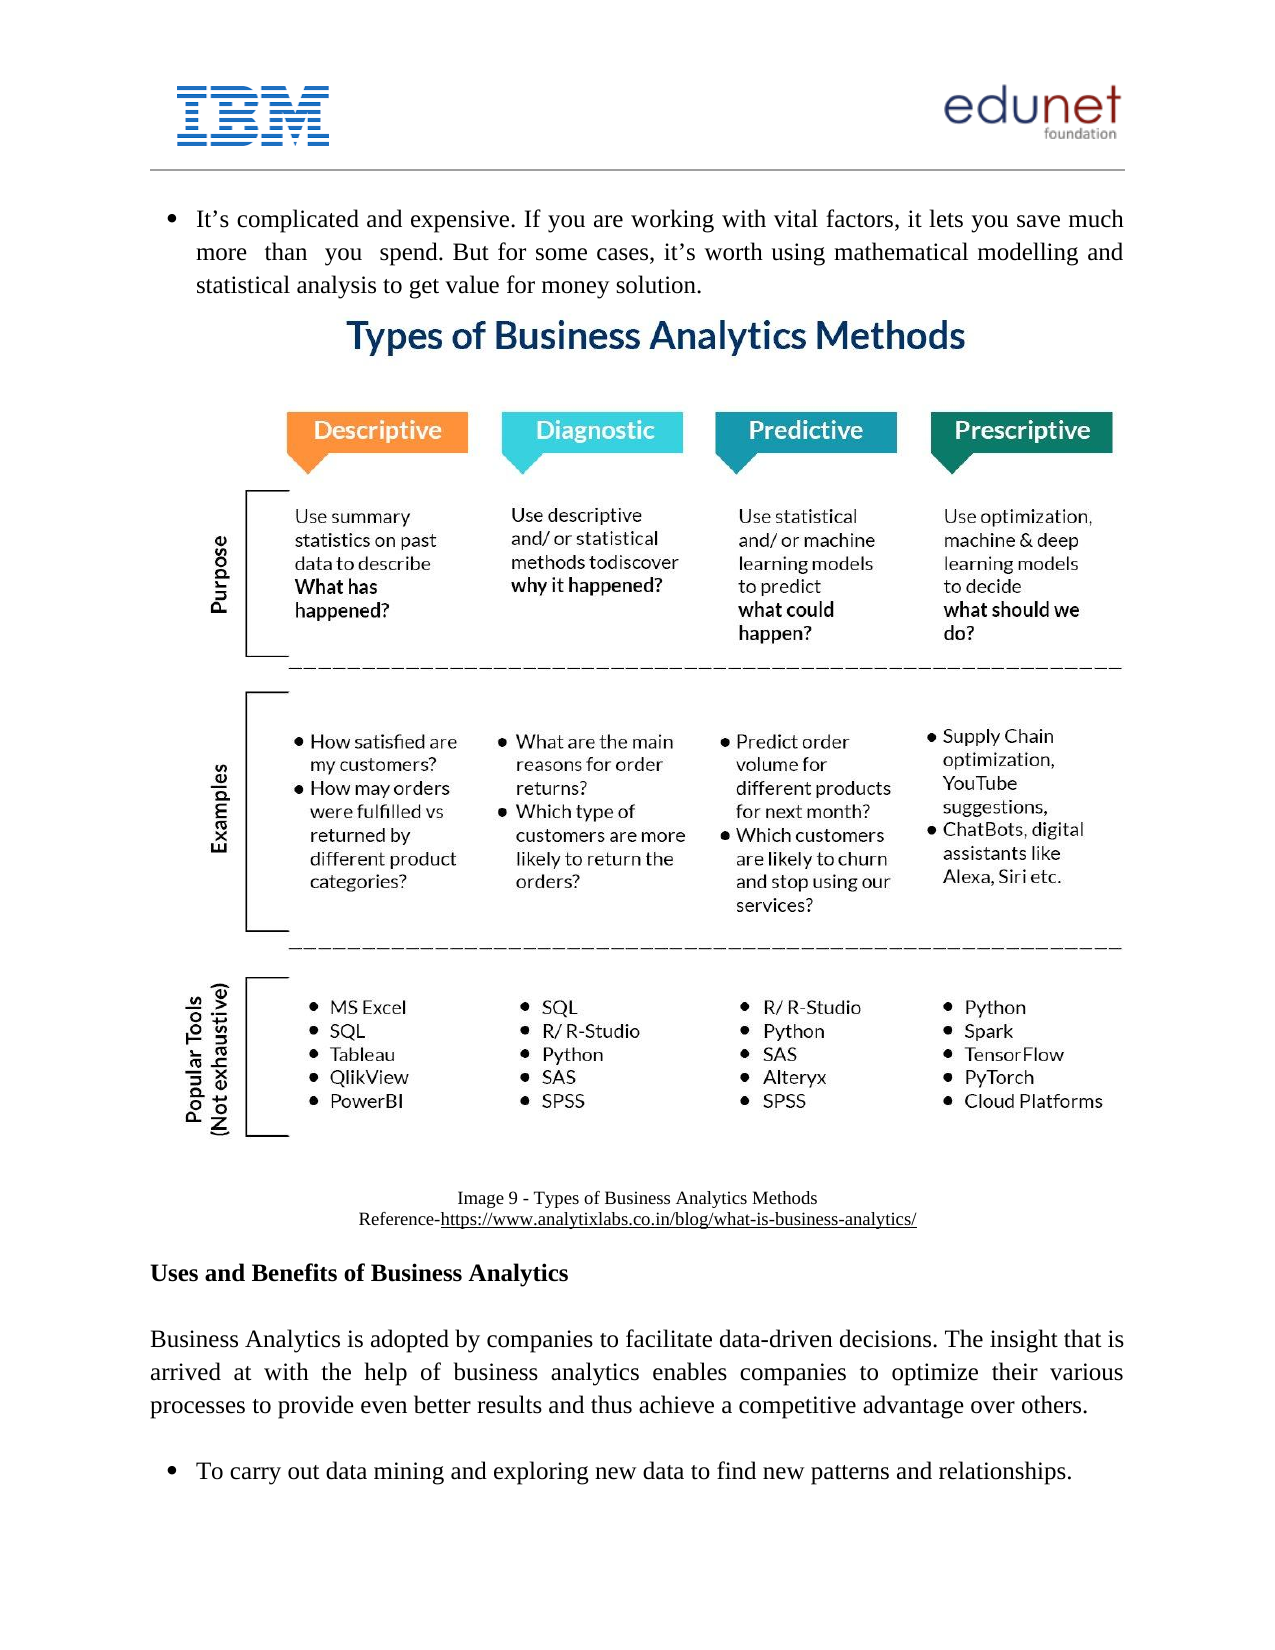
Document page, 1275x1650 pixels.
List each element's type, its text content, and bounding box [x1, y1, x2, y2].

list It’s complicated and expensive. If you are working with vital factors, it lets you save much more than you spend. But for some cases, it’s worth using mathematical modelling and statistical analysis to get value for money solution. [168, 204, 1125, 298]
text Business Analytics is adopted by companies to facilitate data-driven decisions. The insight that is arrived at with the help of business analytics enables companies to optimize their various processes to provide even better results and thus achieve a competitive advantage over others. [150, 1324, 1125, 1419]
text Image 9 - Types of Business Analytics Methods [150, 1187, 1125, 1208]
picture [167, 302, 1143, 1187]
text Reference-https://www.analytixlabs.co.in/blog/what-is-business-analytics/ [150, 1208, 1125, 1230]
text Uses and Benefits of Business Analytics [150, 1258, 1125, 1287]
list To carry out data mining and exploring new data to find new patterns and relationships. [168, 1456, 1125, 1485]
